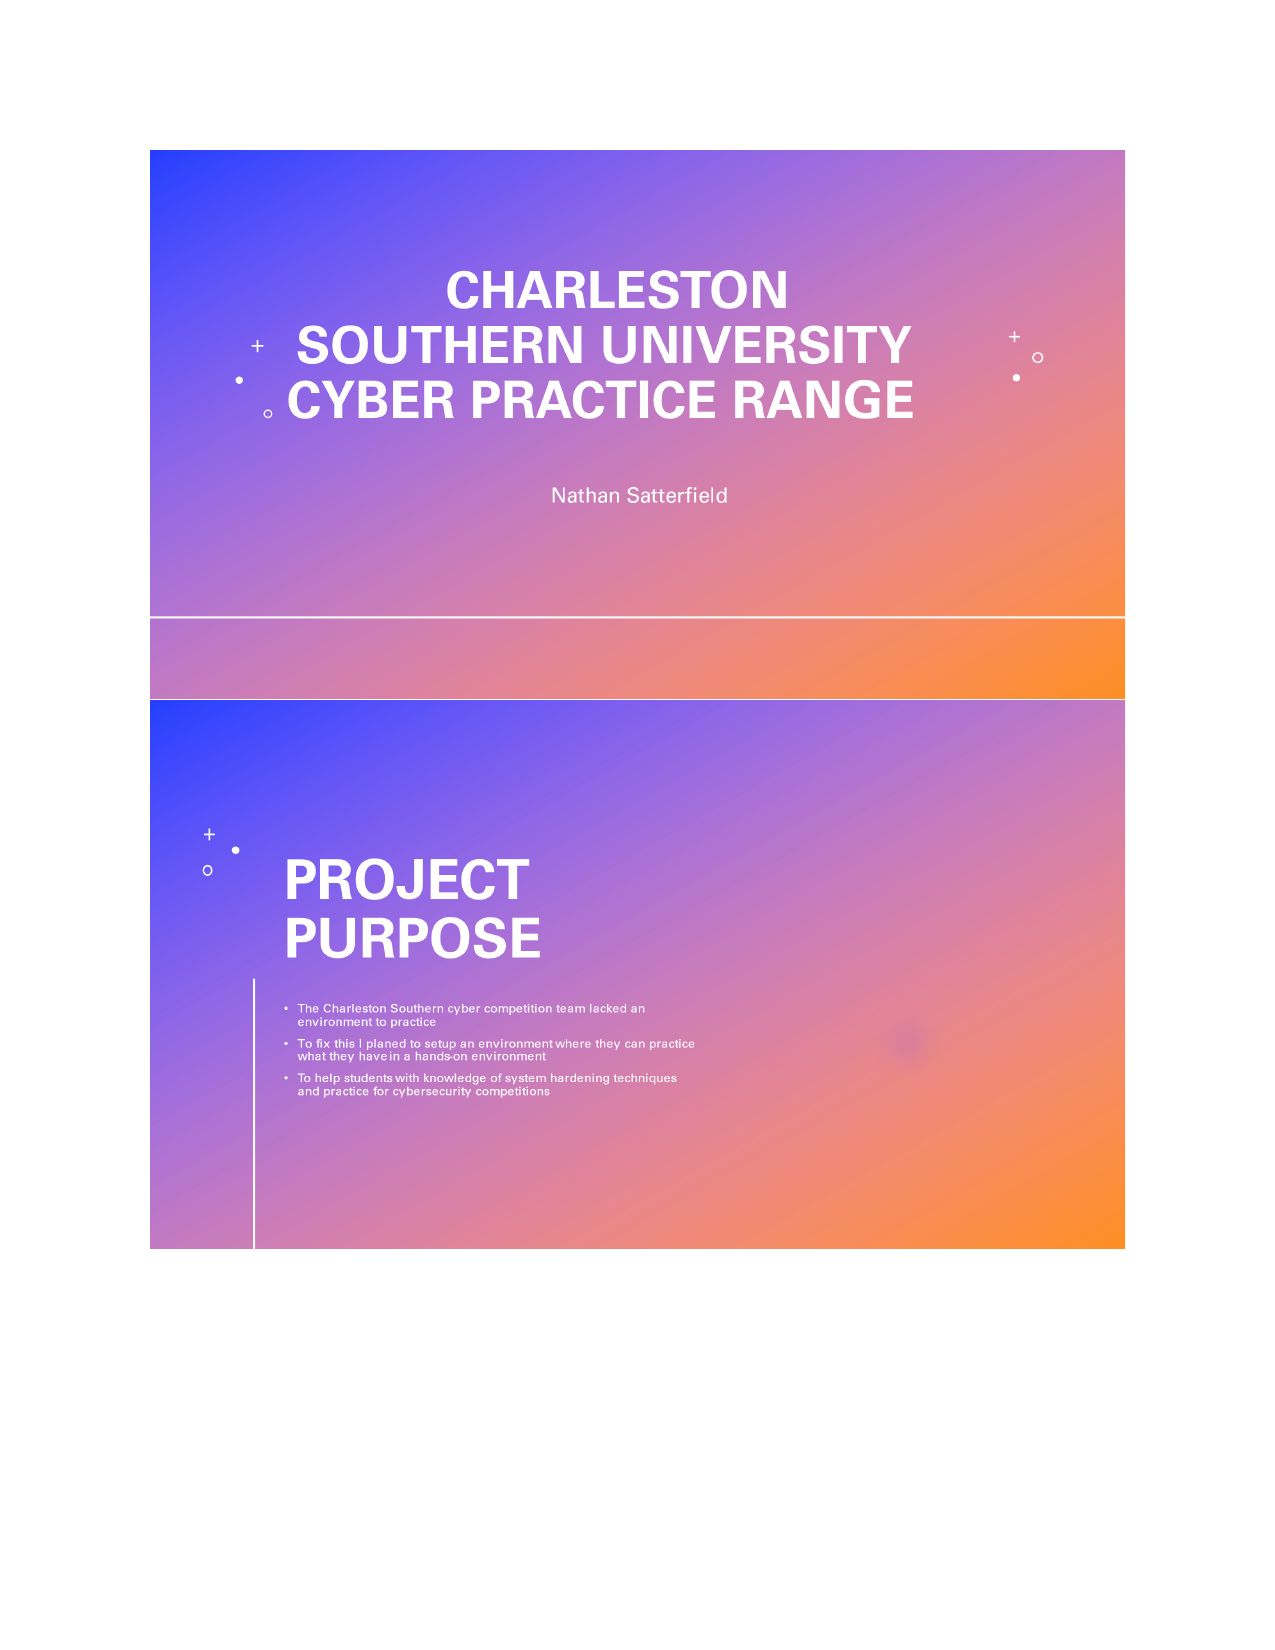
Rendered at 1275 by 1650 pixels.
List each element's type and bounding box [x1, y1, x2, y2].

picture [150, 700, 1125, 1249]
picture [150, 150, 1125, 699]
